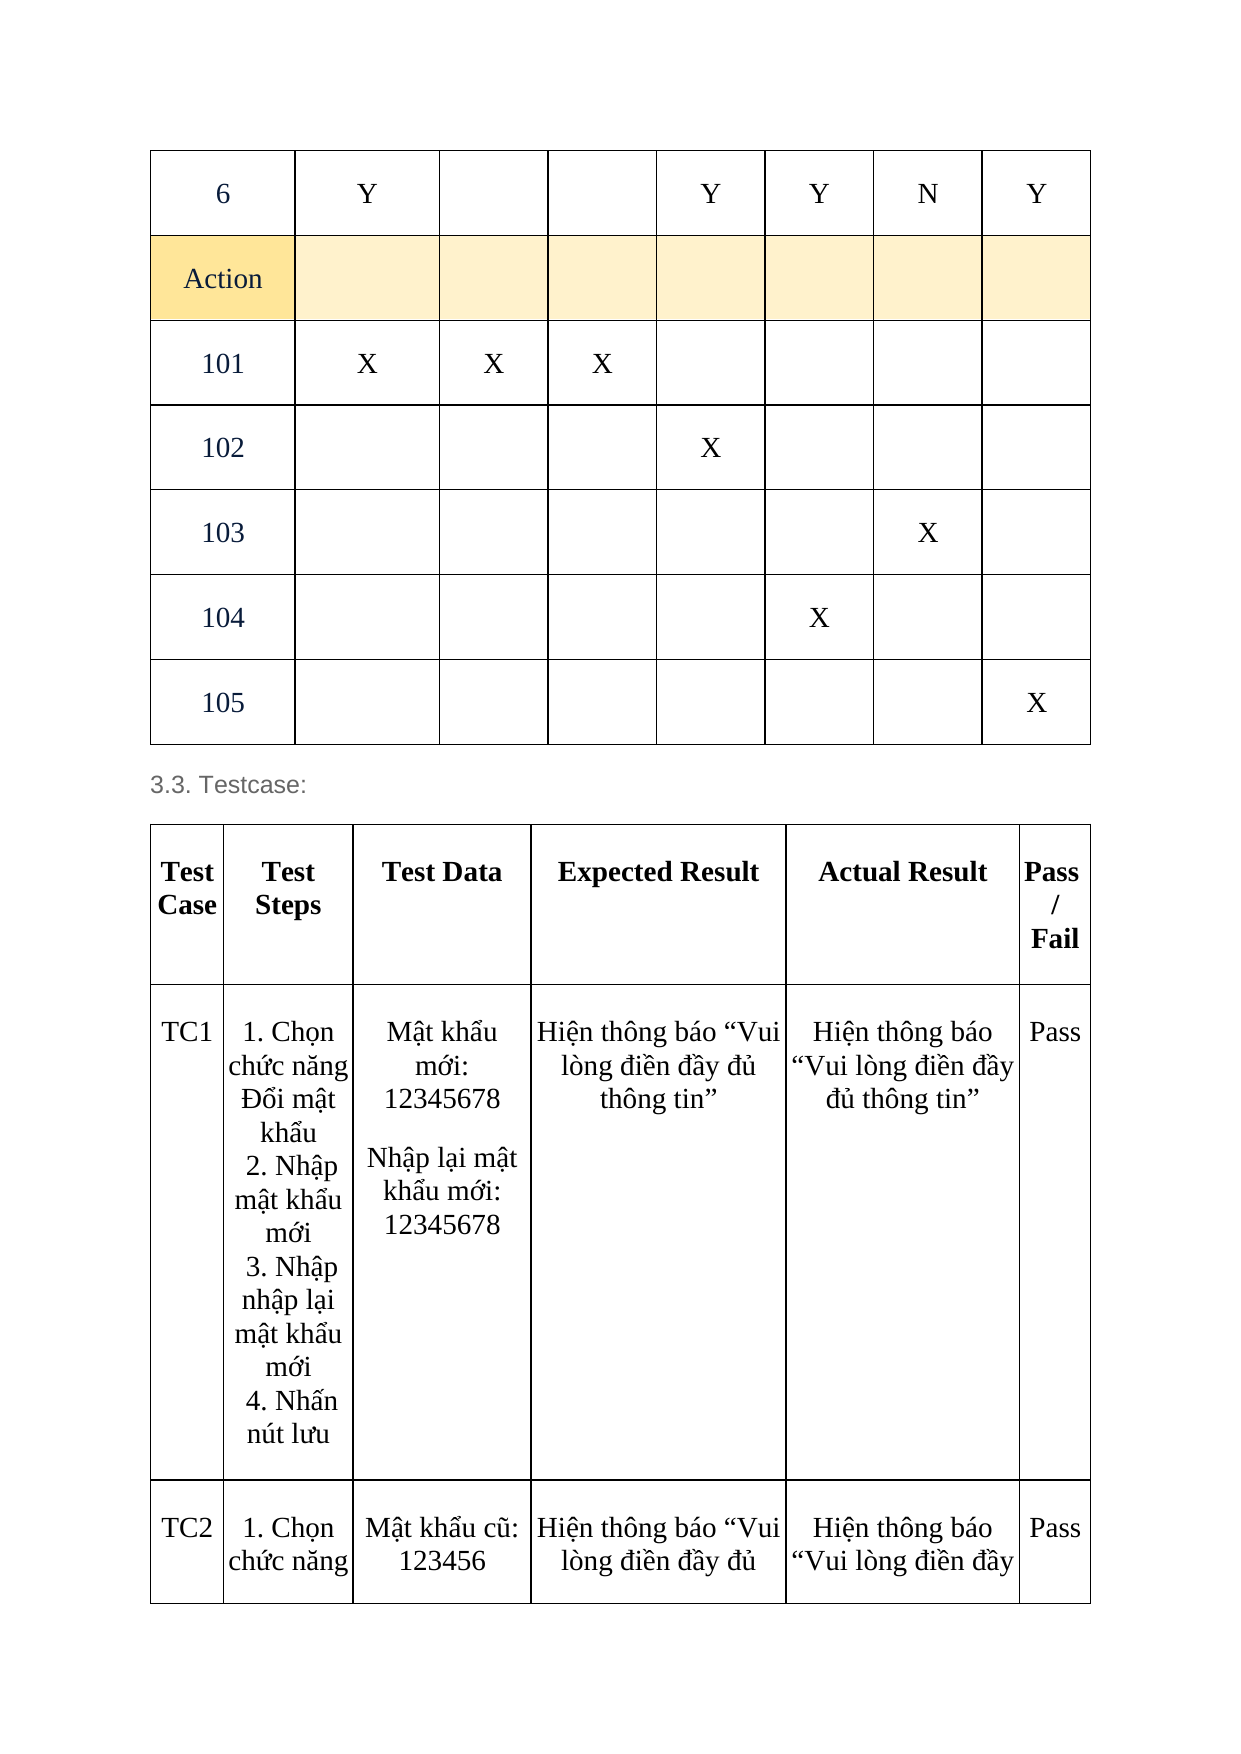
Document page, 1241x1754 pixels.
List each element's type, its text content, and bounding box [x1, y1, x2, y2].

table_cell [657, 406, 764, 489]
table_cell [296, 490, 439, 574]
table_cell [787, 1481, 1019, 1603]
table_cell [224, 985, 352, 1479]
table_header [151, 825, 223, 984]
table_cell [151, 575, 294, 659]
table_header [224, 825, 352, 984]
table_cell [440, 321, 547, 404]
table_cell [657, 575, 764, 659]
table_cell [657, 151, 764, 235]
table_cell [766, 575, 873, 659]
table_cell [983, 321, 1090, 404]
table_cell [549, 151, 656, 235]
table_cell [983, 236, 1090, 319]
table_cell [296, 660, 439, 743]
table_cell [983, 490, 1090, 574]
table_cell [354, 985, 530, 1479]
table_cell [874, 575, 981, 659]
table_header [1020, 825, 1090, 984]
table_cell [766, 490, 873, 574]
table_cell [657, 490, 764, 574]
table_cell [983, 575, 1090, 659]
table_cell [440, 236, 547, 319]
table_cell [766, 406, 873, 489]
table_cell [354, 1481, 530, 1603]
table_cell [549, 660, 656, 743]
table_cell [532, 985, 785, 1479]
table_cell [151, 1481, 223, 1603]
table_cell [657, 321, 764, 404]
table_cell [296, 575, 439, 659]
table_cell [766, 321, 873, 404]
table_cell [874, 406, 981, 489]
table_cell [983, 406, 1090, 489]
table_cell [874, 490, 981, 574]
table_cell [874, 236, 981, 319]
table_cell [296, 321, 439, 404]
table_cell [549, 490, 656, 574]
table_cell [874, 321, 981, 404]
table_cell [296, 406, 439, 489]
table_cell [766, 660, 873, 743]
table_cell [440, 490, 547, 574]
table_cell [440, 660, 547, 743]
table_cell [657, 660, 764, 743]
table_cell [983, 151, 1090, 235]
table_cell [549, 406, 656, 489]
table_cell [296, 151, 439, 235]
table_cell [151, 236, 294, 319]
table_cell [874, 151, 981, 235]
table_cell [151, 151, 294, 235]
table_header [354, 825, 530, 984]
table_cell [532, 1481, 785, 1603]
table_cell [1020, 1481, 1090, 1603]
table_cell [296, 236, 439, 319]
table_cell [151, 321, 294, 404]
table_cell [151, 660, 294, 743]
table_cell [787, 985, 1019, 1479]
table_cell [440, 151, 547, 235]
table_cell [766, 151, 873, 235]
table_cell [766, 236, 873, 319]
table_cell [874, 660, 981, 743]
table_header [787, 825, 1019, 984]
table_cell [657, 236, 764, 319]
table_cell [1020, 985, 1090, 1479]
subtitle 3.3. Testcase: [150, 770, 1090, 798]
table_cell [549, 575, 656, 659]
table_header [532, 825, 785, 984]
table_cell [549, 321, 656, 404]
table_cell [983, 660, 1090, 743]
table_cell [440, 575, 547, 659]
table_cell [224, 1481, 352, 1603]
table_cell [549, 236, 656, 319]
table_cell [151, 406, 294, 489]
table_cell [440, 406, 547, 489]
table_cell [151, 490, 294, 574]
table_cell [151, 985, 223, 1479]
